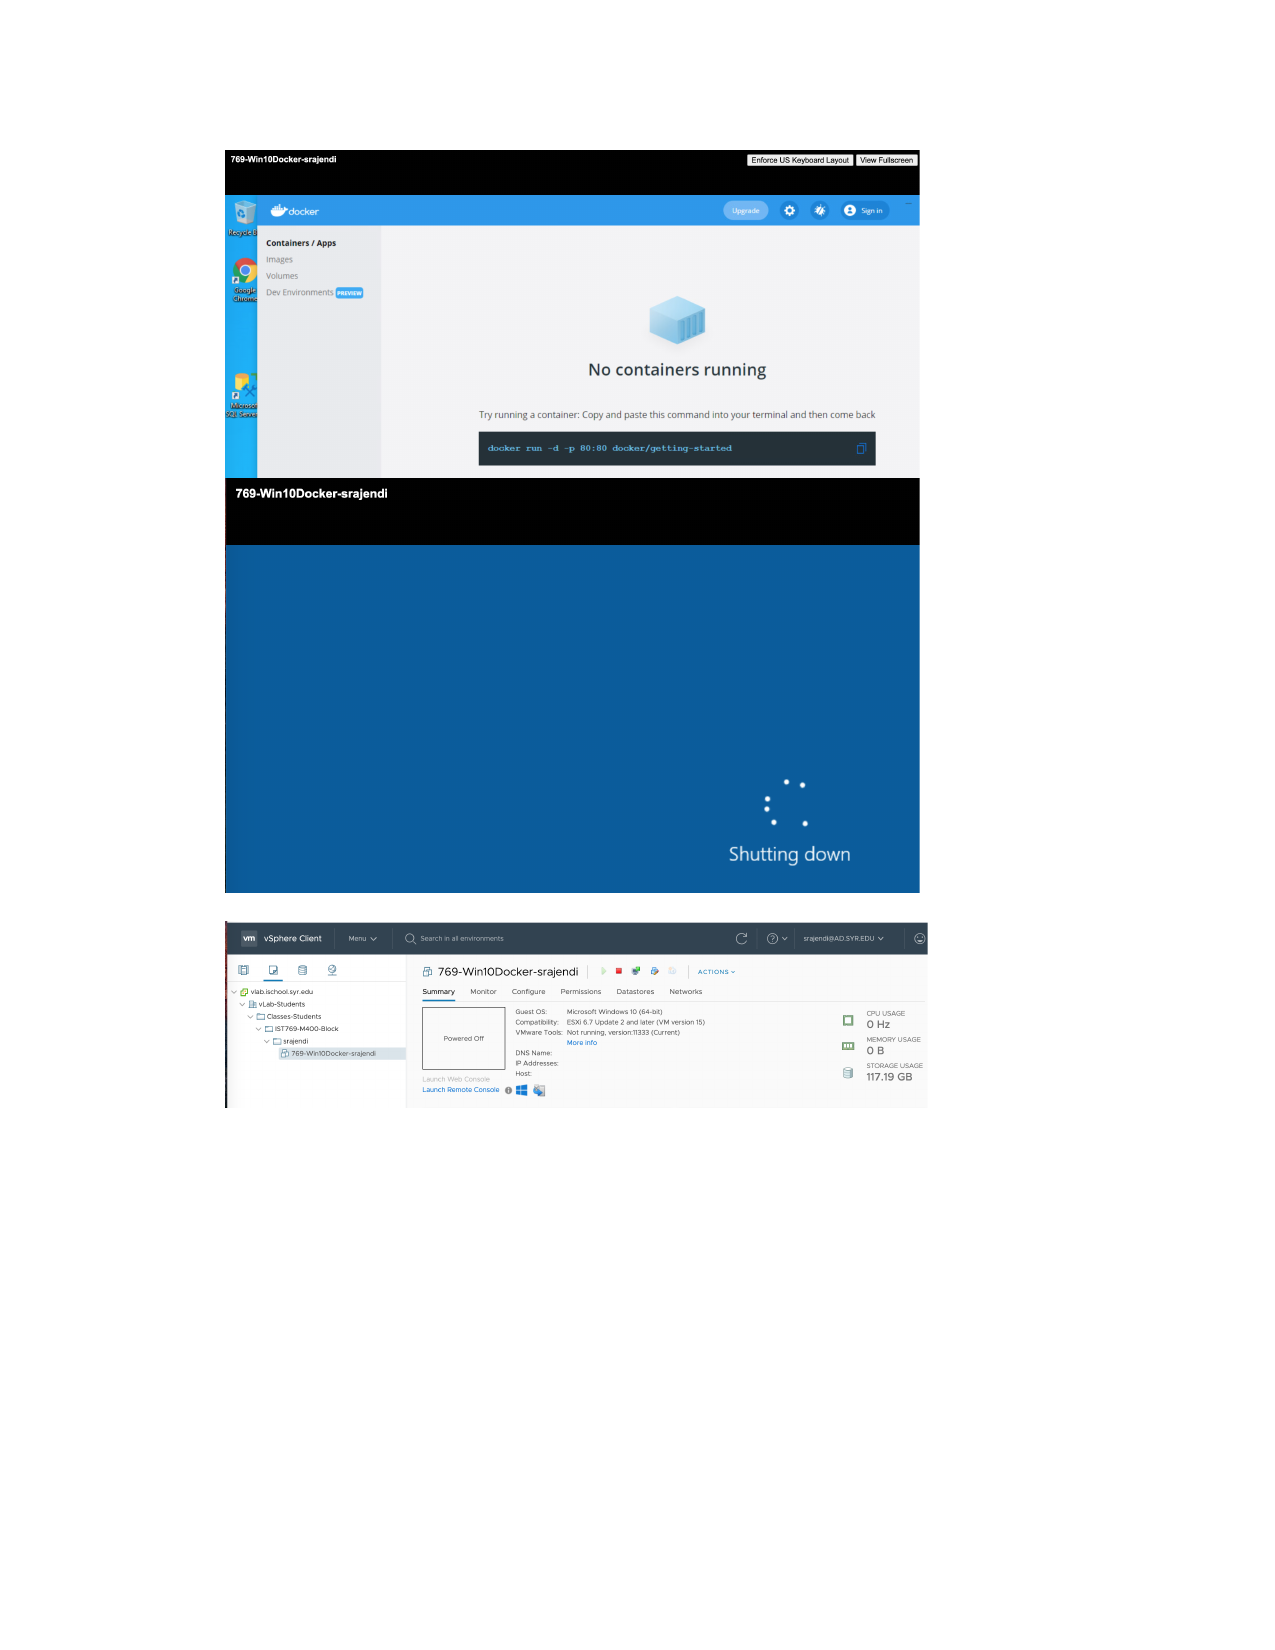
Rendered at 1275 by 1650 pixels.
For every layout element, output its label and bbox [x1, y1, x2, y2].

picture [225, 921, 928, 1108]
picture [225, 150, 920, 893]
